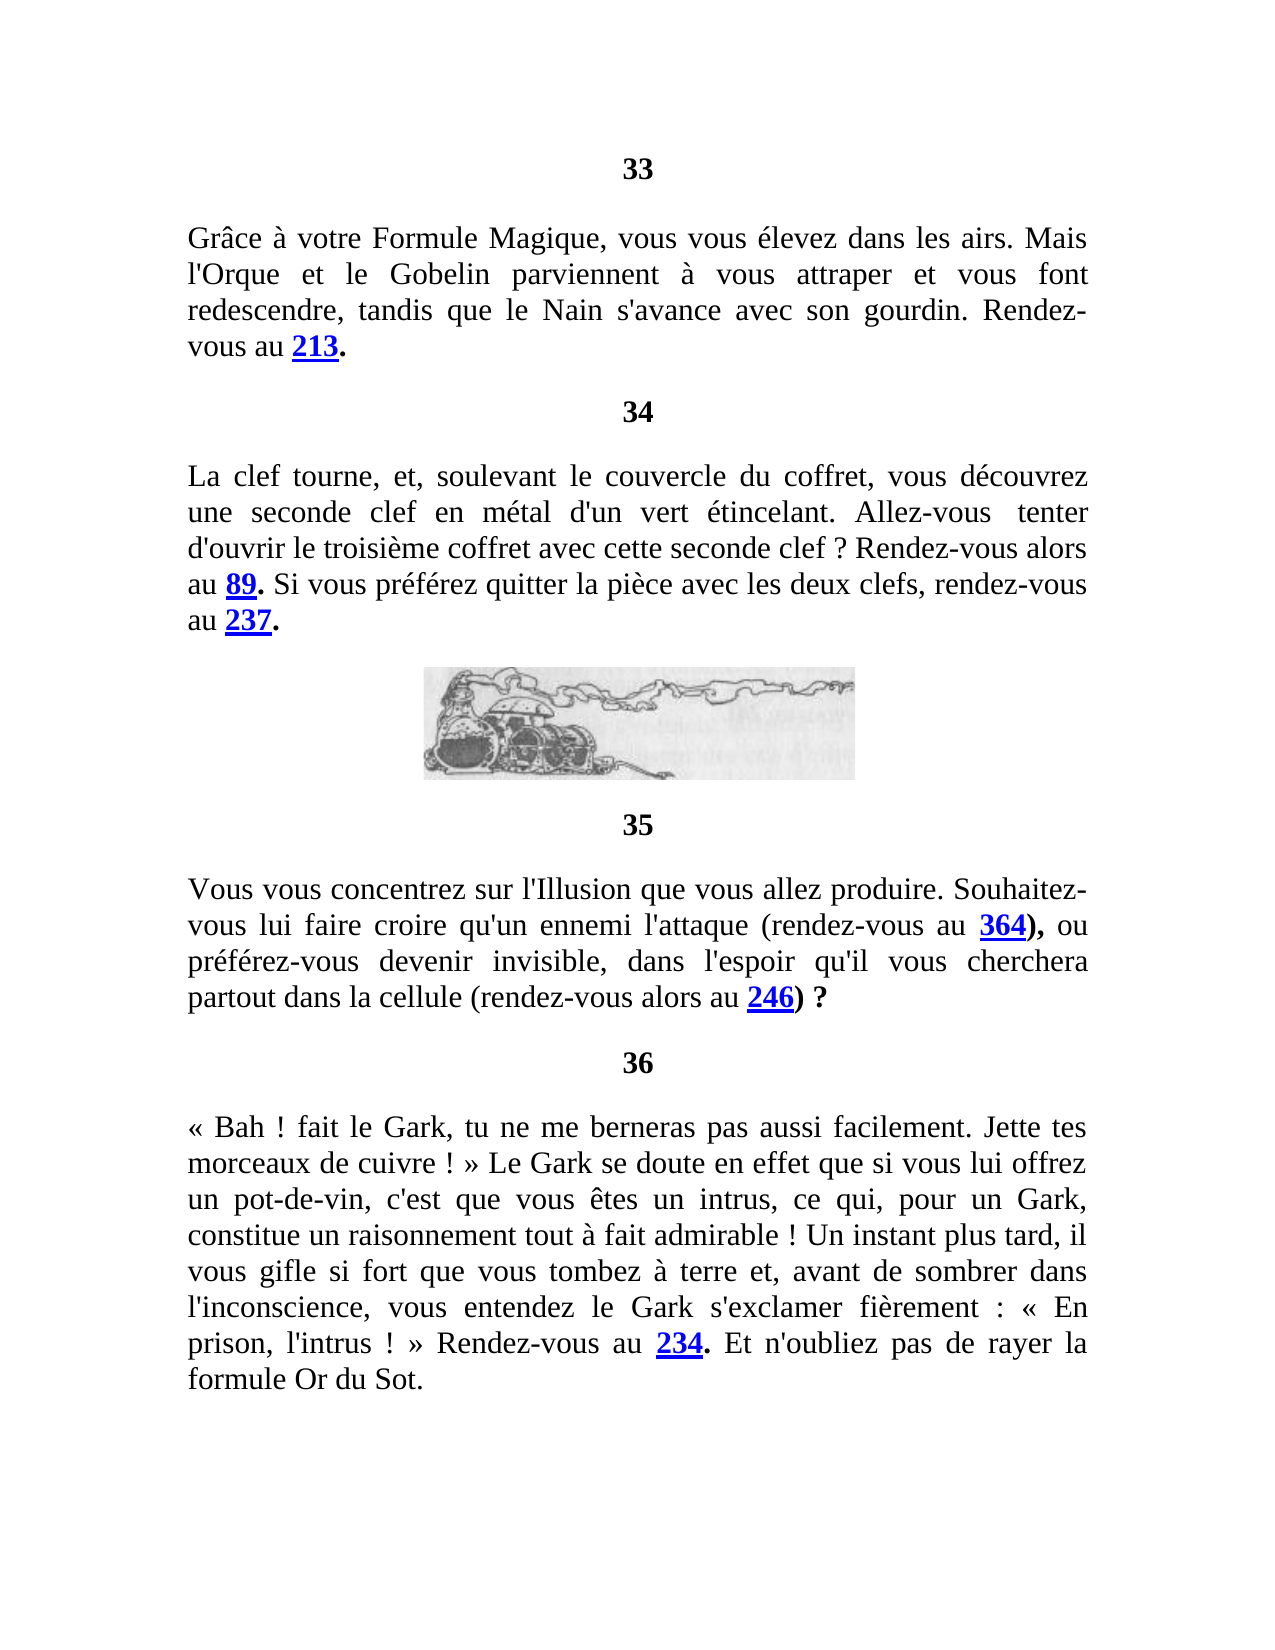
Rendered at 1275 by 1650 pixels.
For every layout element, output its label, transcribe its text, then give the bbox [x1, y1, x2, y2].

text Vous vous concentrez sur l'Illusion que vous allez produire. Souhaitez- vous lui faire croire qu'un ennemi l'attaque (rendez-vous au 364), ou préférez-vous devenir invisible, dans l'espoir qu'il vous cherchera partout dans la cellule (rendez-vous alors au 246) ? [187, 871, 1088, 1014]
text Grâce à votre Formule Magique, vous vous élevez dans les airs. Mais l'Orque et le Gobelin parviennent à vous attraper et vous font redescendre, tandis que le Nain s'avance avec son gourdin. Rendez- vous au 213. [187, 219, 1088, 363]
subtitle 34 [171, 393, 1105, 429]
text La clef tourne, et, soulevant le couvercle du coffret, vous découvrez une seconde clef en métal d'un vert étincelant. Allez-vous tenter d'ouvrir le troisième coffret avec cette seconde clef ? Rendez-vous alors au 89. Si vous préférez quitter la pièce avec les deux clefs, rendez-vous au 237. [187, 457, 1088, 637]
subtitle 36 [171, 1044, 1105, 1080]
subtitle 35 [171, 690, 1105, 842]
picture [423, 667, 856, 780]
subtitle 33 [171, 150, 1105, 186]
text « Bah ! fait le Gark, tu ne me berneras pas aussi facilement. Jette tes morceaux de cuivre ! » Le Gark se doute en effet que si vous lui offrez un pot-de-vin, c'est que vous êtes un intrus, ce qui, pour un Gark, constitue un raisonnement tout à fait admirable ! Un instant plus tard, il vous gifle si fort que vous tombez à terre et, avant de sombrer dans l'inconscience, vous entendez le Gark s'exclamer fièrement : « En prison, l'intrus ! » Rendez-vous au 234. Et n'oubliez pas de rayer la formule Or du Sot. [187, 1108, 1088, 1396]
